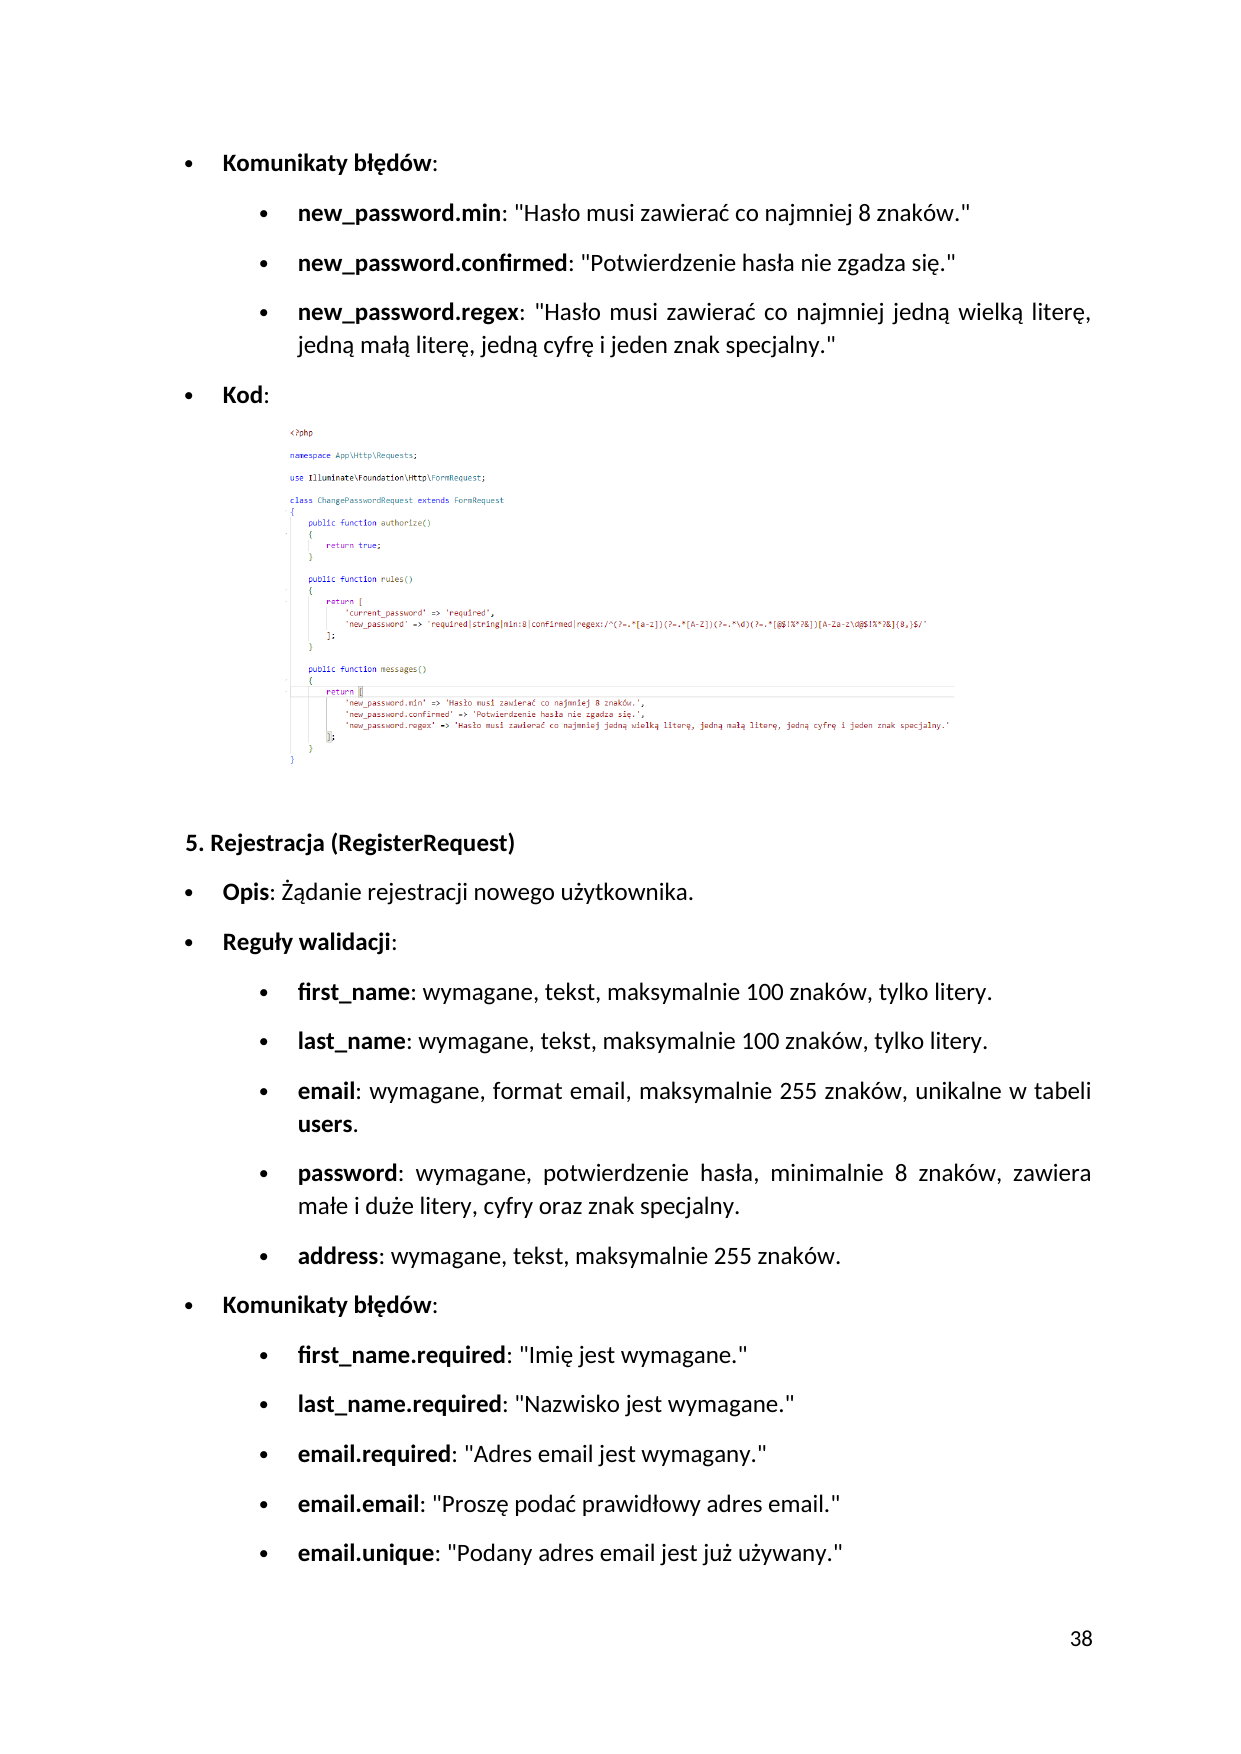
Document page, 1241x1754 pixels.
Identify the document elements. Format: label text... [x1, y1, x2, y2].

list password: wymagane, potwierdzenie hasła, minimalnie 8 znaków, zawiera małe i duże litery, cyfry oraz znak specjalny. [260, 1157, 1093, 1221]
list email: wymagane, format email, maksymalnie 255 znaków, unikalne w tabeli users. [260, 1075, 1093, 1138]
list new_password.min: "Hasło musi zawierać co najmniej 8 znaków." [260, 197, 1093, 228]
text 5. Rejestracja (RegisterRequest) [185, 827, 1093, 857]
list new_password.regex: "Hasło musi zawierać co najmniej jedną wielką literę, jedną małą literę, jedną cyfrę i jeden znak specjalny." [260, 296, 1093, 360]
list Komunikaty błędów: [185, 148, 1093, 178]
list first_name: wymagane, tekst, maksymalnie 100 znaków, tylko litery. [260, 976, 1093, 1006]
list address: wymagane, tekst, maksymalnie 255 znaków. [260, 1240, 1093, 1270]
list last_name.required: "Nazwisko jest wymagane." [260, 1389, 1093, 1419]
list Kod: [185, 379, 1093, 409]
list last_name: wymagane, tekst, maksymalnie 100 znaków, tylko litery. [260, 1025, 1093, 1056]
list email.required: "Adres email jest wymagany." [260, 1438, 1093, 1469]
list new_password.confirmed: "Potwierdzenie hasła nie zgadza się." [260, 247, 1093, 277]
list Opis: Żądanie rejestracji nowego użytkownika. [185, 877, 1093, 907]
list Reguły walidacji: [185, 926, 1093, 957]
list email.unique: "Podany adres email jest już używany." [260, 1537, 1093, 1568]
list Komunikaty błędów: [185, 1289, 1093, 1320]
picture [285, 428, 955, 809]
list email.email: "Proszę podać prawidłowy adres email." [260, 1488, 1093, 1518]
list first_name.required: "Imię jest wymagane." [260, 1339, 1093, 1369]
